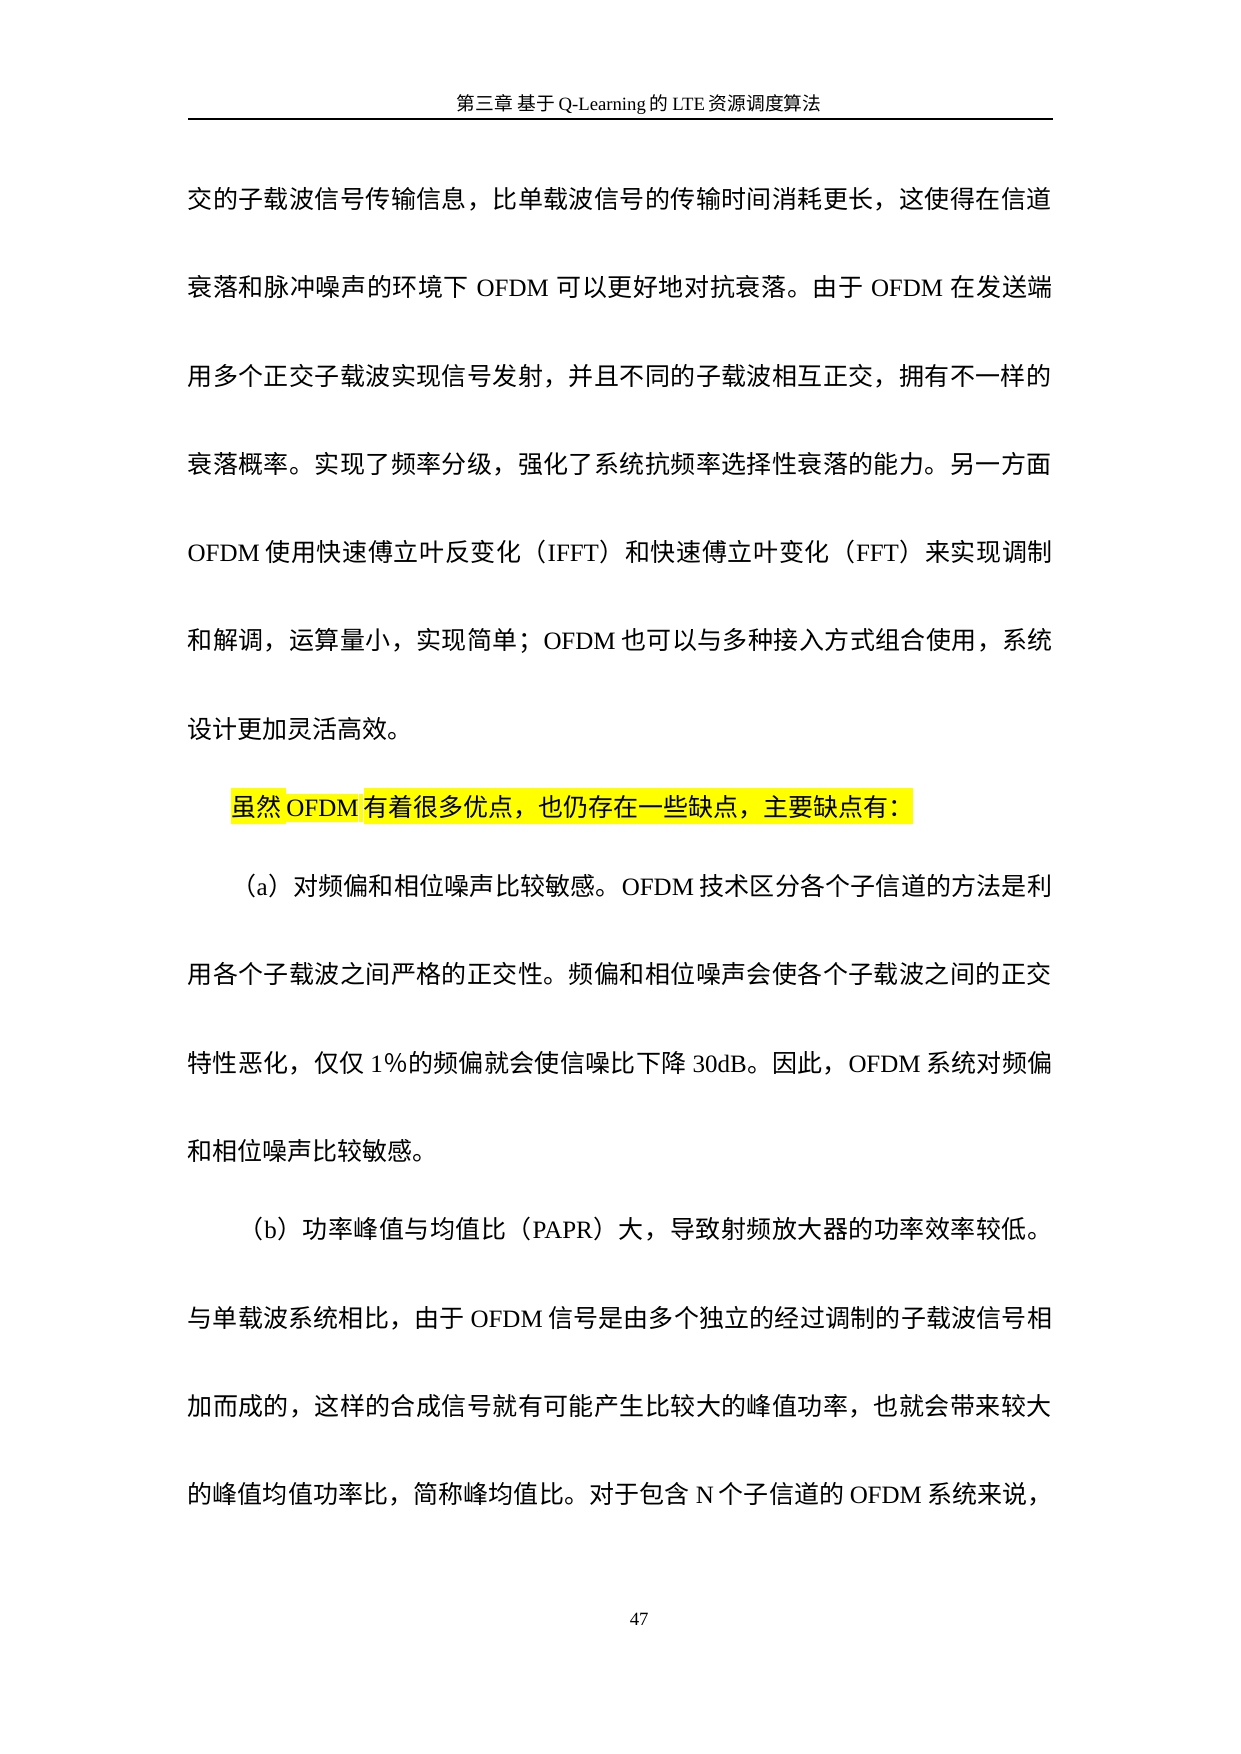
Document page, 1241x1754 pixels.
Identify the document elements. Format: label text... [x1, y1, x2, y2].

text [187, 1194, 1053, 1527]
text （a）对频偏和相位噪声比较敏感。OFDM技术区分各个子信道的方法是利用各个子载波之间严格的正交性。频偏和相位噪声会使各个子载波之间的正交特性恶化，仅仅1％的频偏就会使信噪比下降30dB。因此，OFDM系统对频偏和相位噪声比较敏感。 [187, 851, 1053, 1183]
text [187, 164, 1053, 761]
text 虽然OFDM有着很多优点，也仍存在一些缺点，主要缺点有： [187, 772, 1053, 840]
